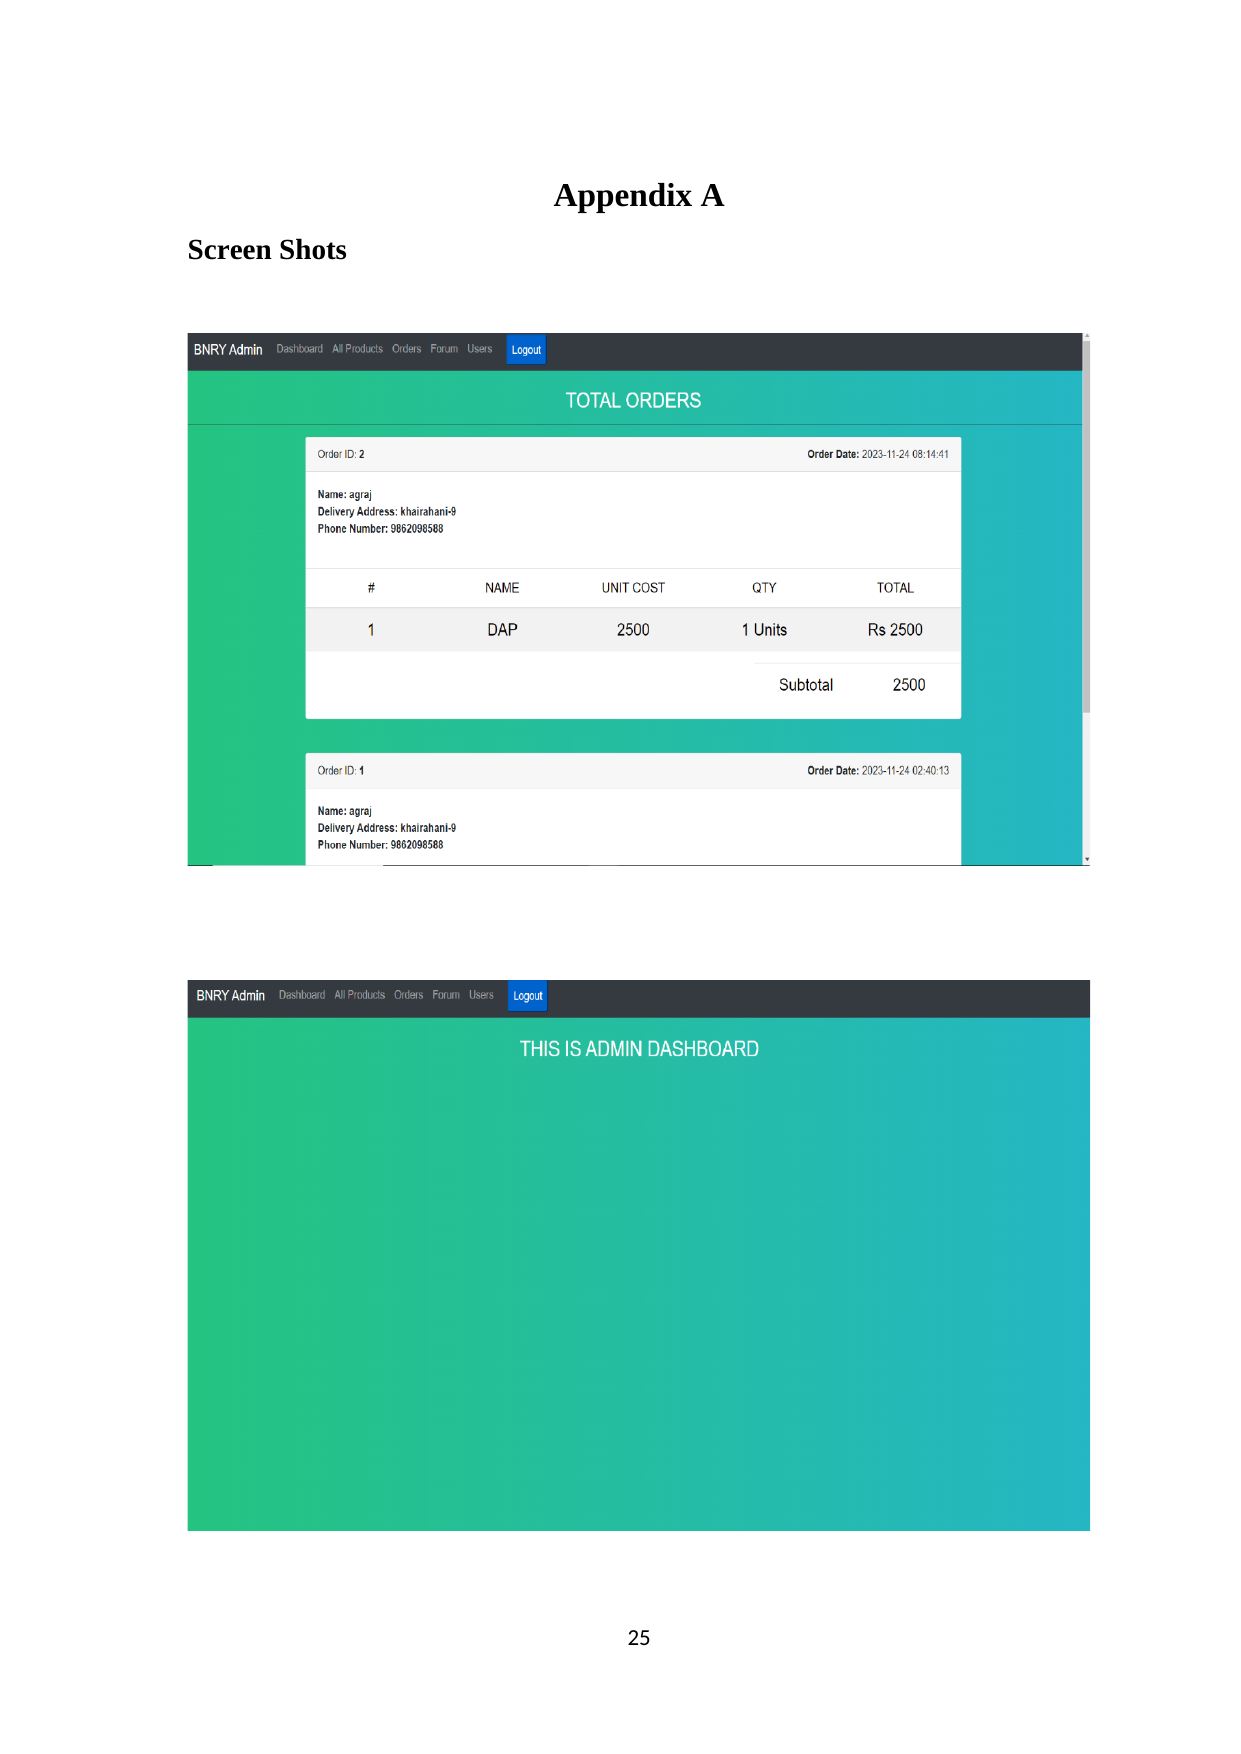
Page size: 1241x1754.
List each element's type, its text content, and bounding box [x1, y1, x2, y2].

text Screen Shots [187, 232, 1090, 266]
subtitle Appendix A [187, 175, 1090, 213]
picture [187, 333, 1091, 866]
picture [187, 980, 1091, 1531]
